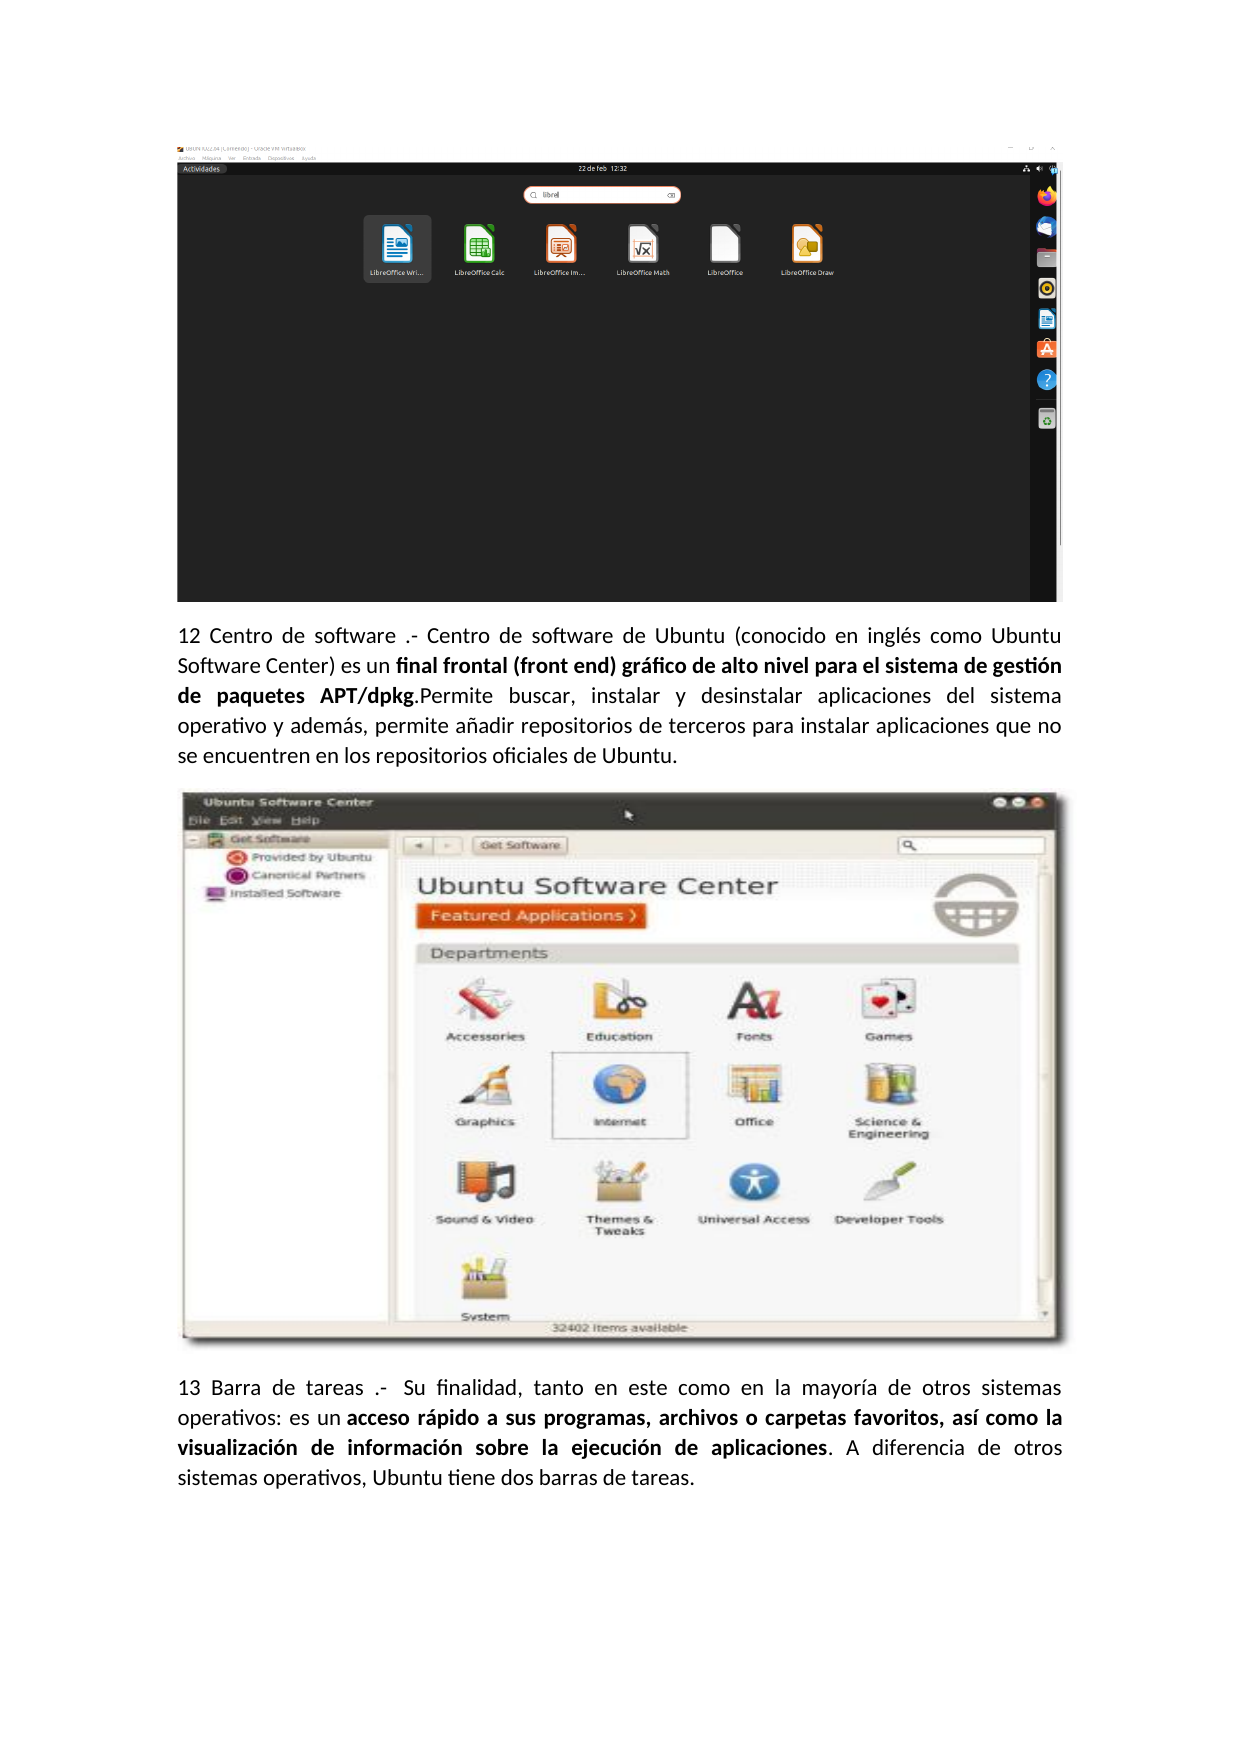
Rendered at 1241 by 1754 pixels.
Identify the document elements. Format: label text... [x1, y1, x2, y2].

picture [177, 788, 1078, 1354]
text 12 Centro de software .- Centro de software de Ubuntu (conocido en inglés como Ubuntu Software Center) es un final frontal (front end) gráfico de alto nivel para el sistema de gestión de paquetes APT/dpkg.Permite buscar, instalar y desinstalar aplicaciones del sistema operativo y además, permite añadir repositorios de terceros para instalar aplicaciones que no se encuentren en los repositorios oficiales de Ubuntu. [177, 621, 1063, 769]
picture [177, 147, 1063, 602]
text 13 Barra de tareas .- Su finalidad, tanto en este como en la mayoría de otros sistemas operativos: es un acceso rápido a sus programas, archivos o carpetas favoritos, así como la visualización de información sobre la ejecución de aplicaciones. A diferencia de otros sistemas operativos, Ubuntu tiene dos barras de tareas. [177, 1373, 1063, 1492]
